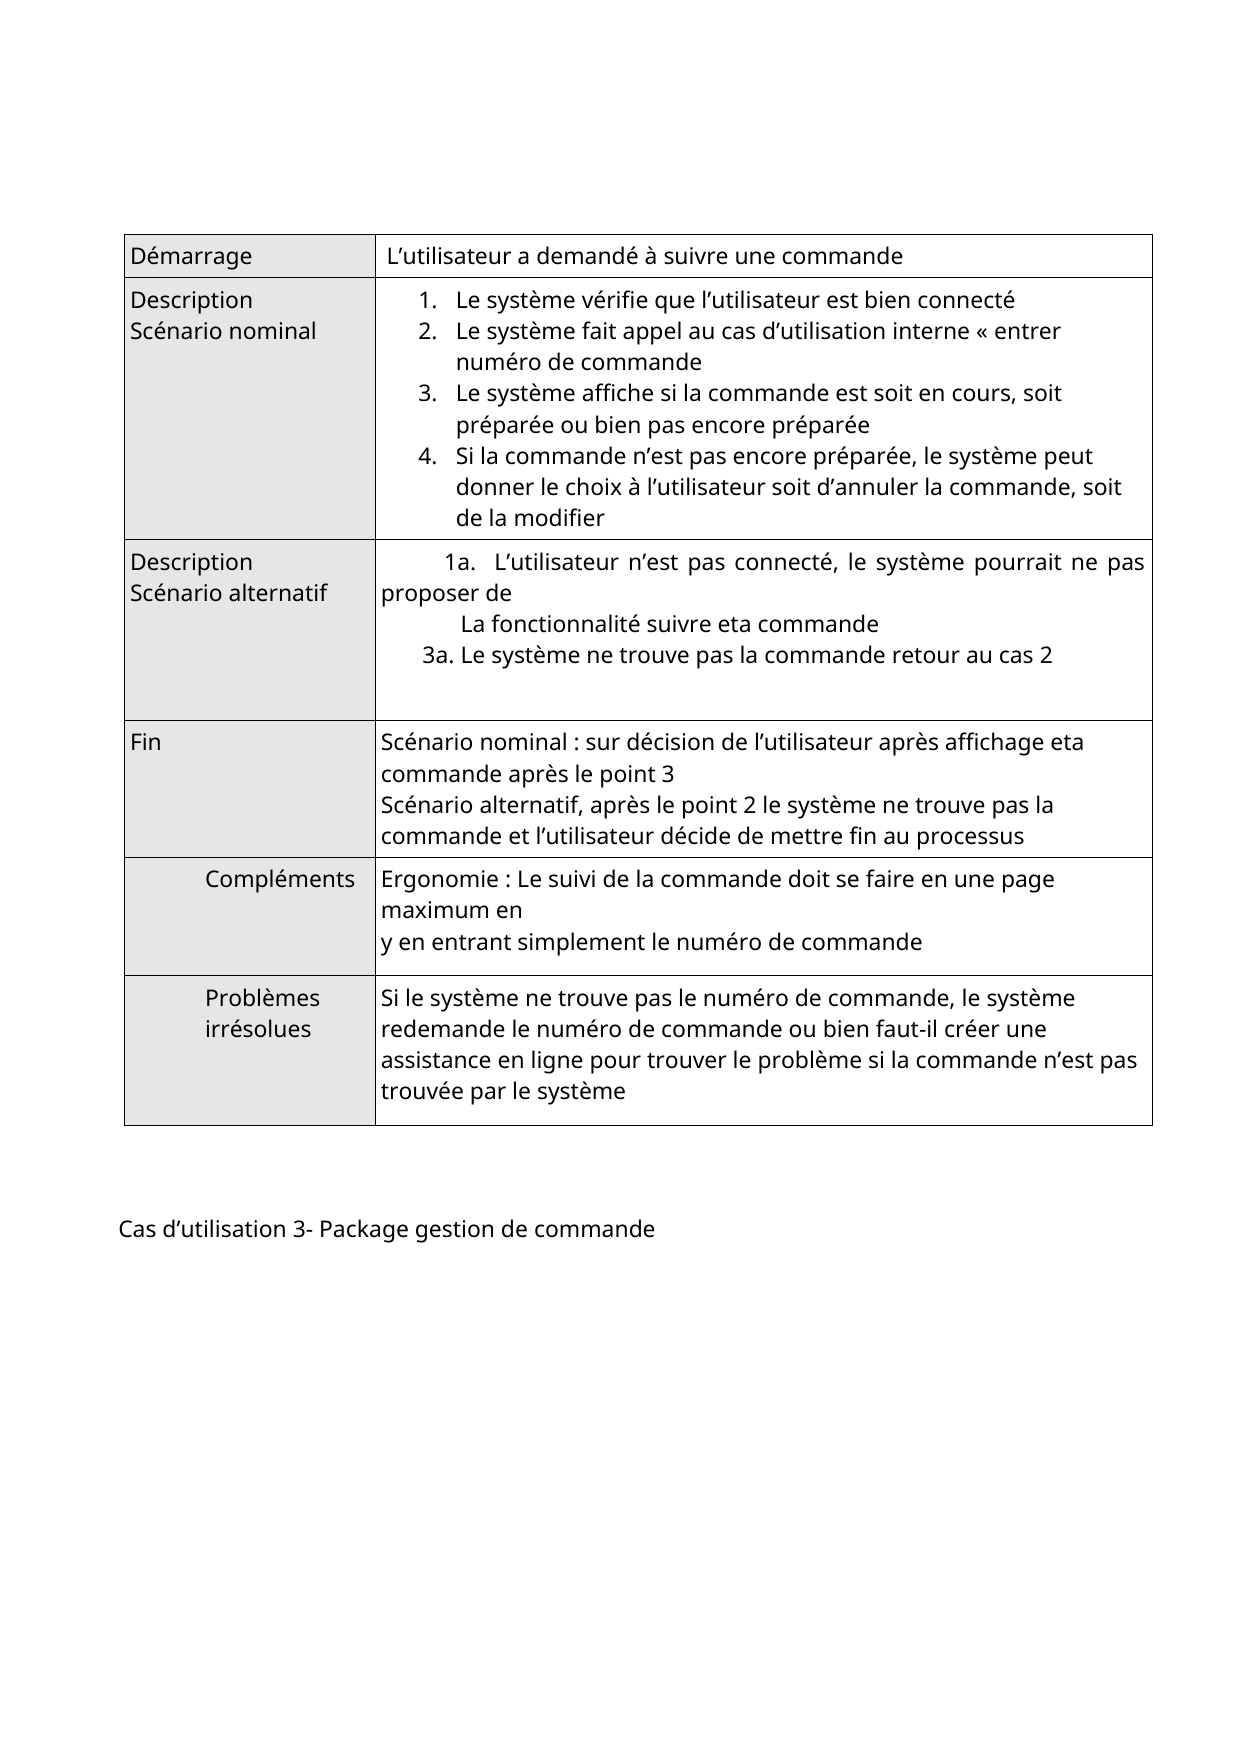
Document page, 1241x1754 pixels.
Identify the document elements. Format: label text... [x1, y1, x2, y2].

table_cell Ergonomie : Le suivi de la commande doit se faire en une page maximum en y en entrant simplement le numéro de commande [376, 858, 1152, 975]
table_cell Le système vérifie que l’utilisateur est bien connecté Le système fait appel au cas d’utilisation interne « entrer numéro de commande Le système affiche si la commande est soit en cours, soit préparée ou bien pas encore préparée Si la commande n’est pas encore préparée, le système peut donner le choix à l’utilisateur soit d’annuler la commande, soit de la modifier [376, 278, 1152, 539]
table_cell Démarrage [125, 235, 375, 277]
table_cell Si le système ne trouve pas le numéro de commande, le système redemande le numéro de commande ou bien faut-il créer une assistance en ligne pour trouver le problème si la commande n’est pas trouvée par le système [376, 976, 1152, 1125]
table_cell Description Scénario nominal [125, 278, 375, 539]
table_cell Fin [125, 721, 375, 857]
table_cell Compléments [125, 858, 375, 975]
text Cas d’utilisation 3- Package gestion de commande [118, 1213, 1122, 1244]
table_cell Description Scénario alternatif [125, 540, 375, 720]
table_cell Problèmes irrésolues [125, 976, 375, 1125]
table_cell Scénario nominal : sur décision de l’utilisateur après affichage eta commande après le point 3 Scénario alternatif, après le point 2 le système ne trouve pas la commande et l’utilisateur décide de mettre fin au processus [376, 721, 1152, 857]
table_cell L’utilisateur a demandé à suivre une commande [376, 235, 1152, 277]
table_cell 1a. L’utilisateur n’est pas connecté, le système pourrait ne pas proposer de La fonctionnalité suivre eta commande 3a. Le système ne trouve pas la commande retour au cas 2 [376, 540, 1152, 720]
